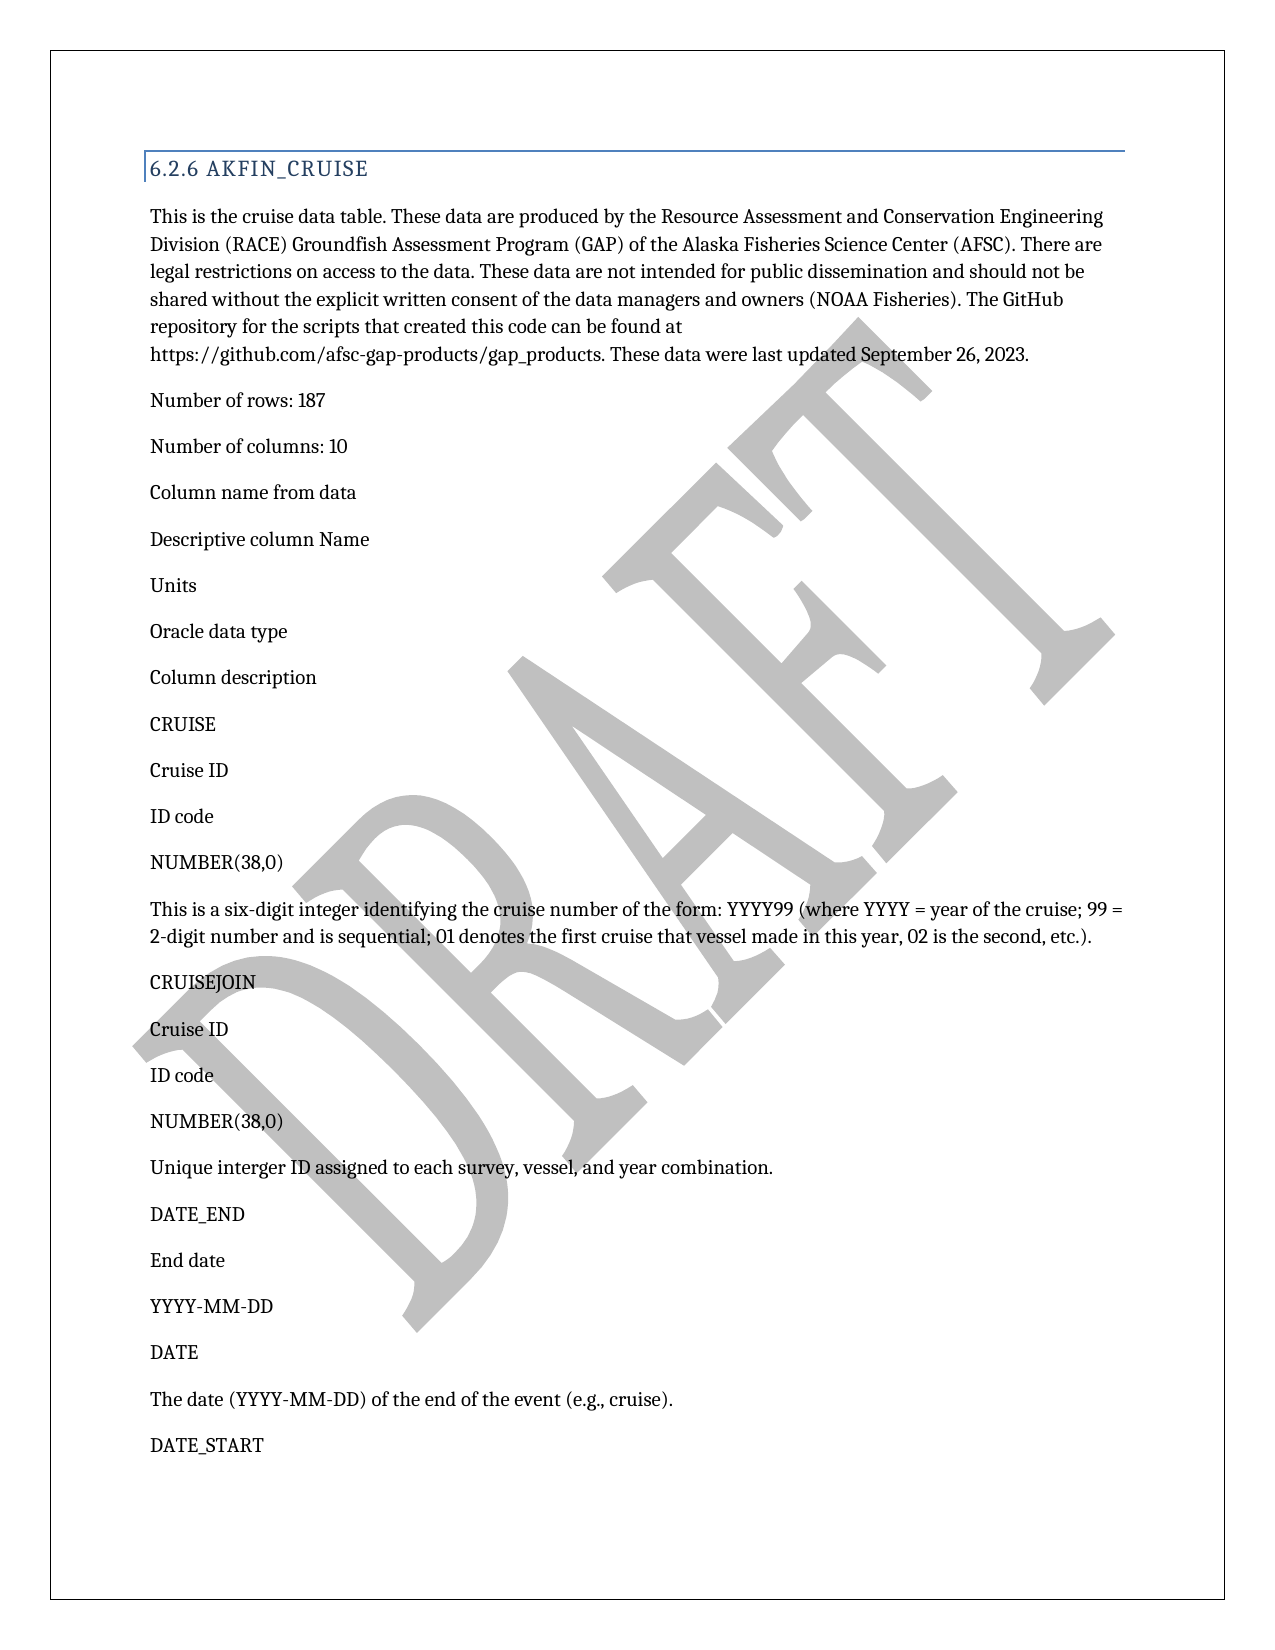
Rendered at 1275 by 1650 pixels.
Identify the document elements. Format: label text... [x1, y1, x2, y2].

text Unique interger ID assigned to each survey, vessel, and year combination. [150, 1156, 1125, 1180]
text CRUISE [150, 712, 1125, 736]
text ID code [150, 1063, 1125, 1087]
text Cruise ID [150, 758, 1125, 782]
text Number of columns: 10 [150, 435, 1125, 459]
text DATE [150, 1341, 1125, 1365]
text YYYY-MM-DD [150, 1295, 1125, 1319]
text This is the cruise data table. These data are produced by the Resource Assessment and Conservation Engineering Division (RACE) Groundfish Assessment Program (GAP) of the Alaska Fisheries Science Center (AFSC). There are legal restrictions on access to the data. These data are not intended for public dissemination and should not be shared without the explicit written consent of the data managers and owners (NOAA Fisheries). The GitHub repository for the scripts that created this code can be found at https://github.com/afsc-gap-products/gap_products. These data were last updated September 26, 2023. [150, 205, 1125, 366]
text Oracle data type [150, 620, 1125, 644]
text DATE_START [150, 1433, 1125, 1457]
text NUMBER(38,0) [150, 1110, 1125, 1134]
text DATE_END [150, 1202, 1125, 1226]
text Column name from data [150, 481, 1125, 505]
text Column description [150, 666, 1125, 690]
text End date [150, 1248, 1125, 1272]
text This is a six-digit integer identifying the cruise number of the form: YYYY99 (where YYYY = year of the cruise; 99 = 2-digit number and is sequential; 01 denotes the first cruise that vessel made in this year, 02 is the second, etc.). [150, 897, 1125, 949]
subtitle 6.2.6 AKFIN_CRUISE [146, 152, 1125, 182]
text Units [150, 573, 1125, 597]
text Descriptive column Name [150, 527, 1125, 551]
text ID code [150, 805, 1125, 829]
text Number of rows: 187 [150, 388, 1125, 412]
text CRUISEJOIN [150, 971, 1125, 995]
text The date (YYYY-MM-DD) of the end of the event (e.g., cruise). [150, 1387, 1125, 1411]
text Cruise ID [150, 1017, 1125, 1041]
text NUMBER(38,0) [150, 851, 1125, 875]
